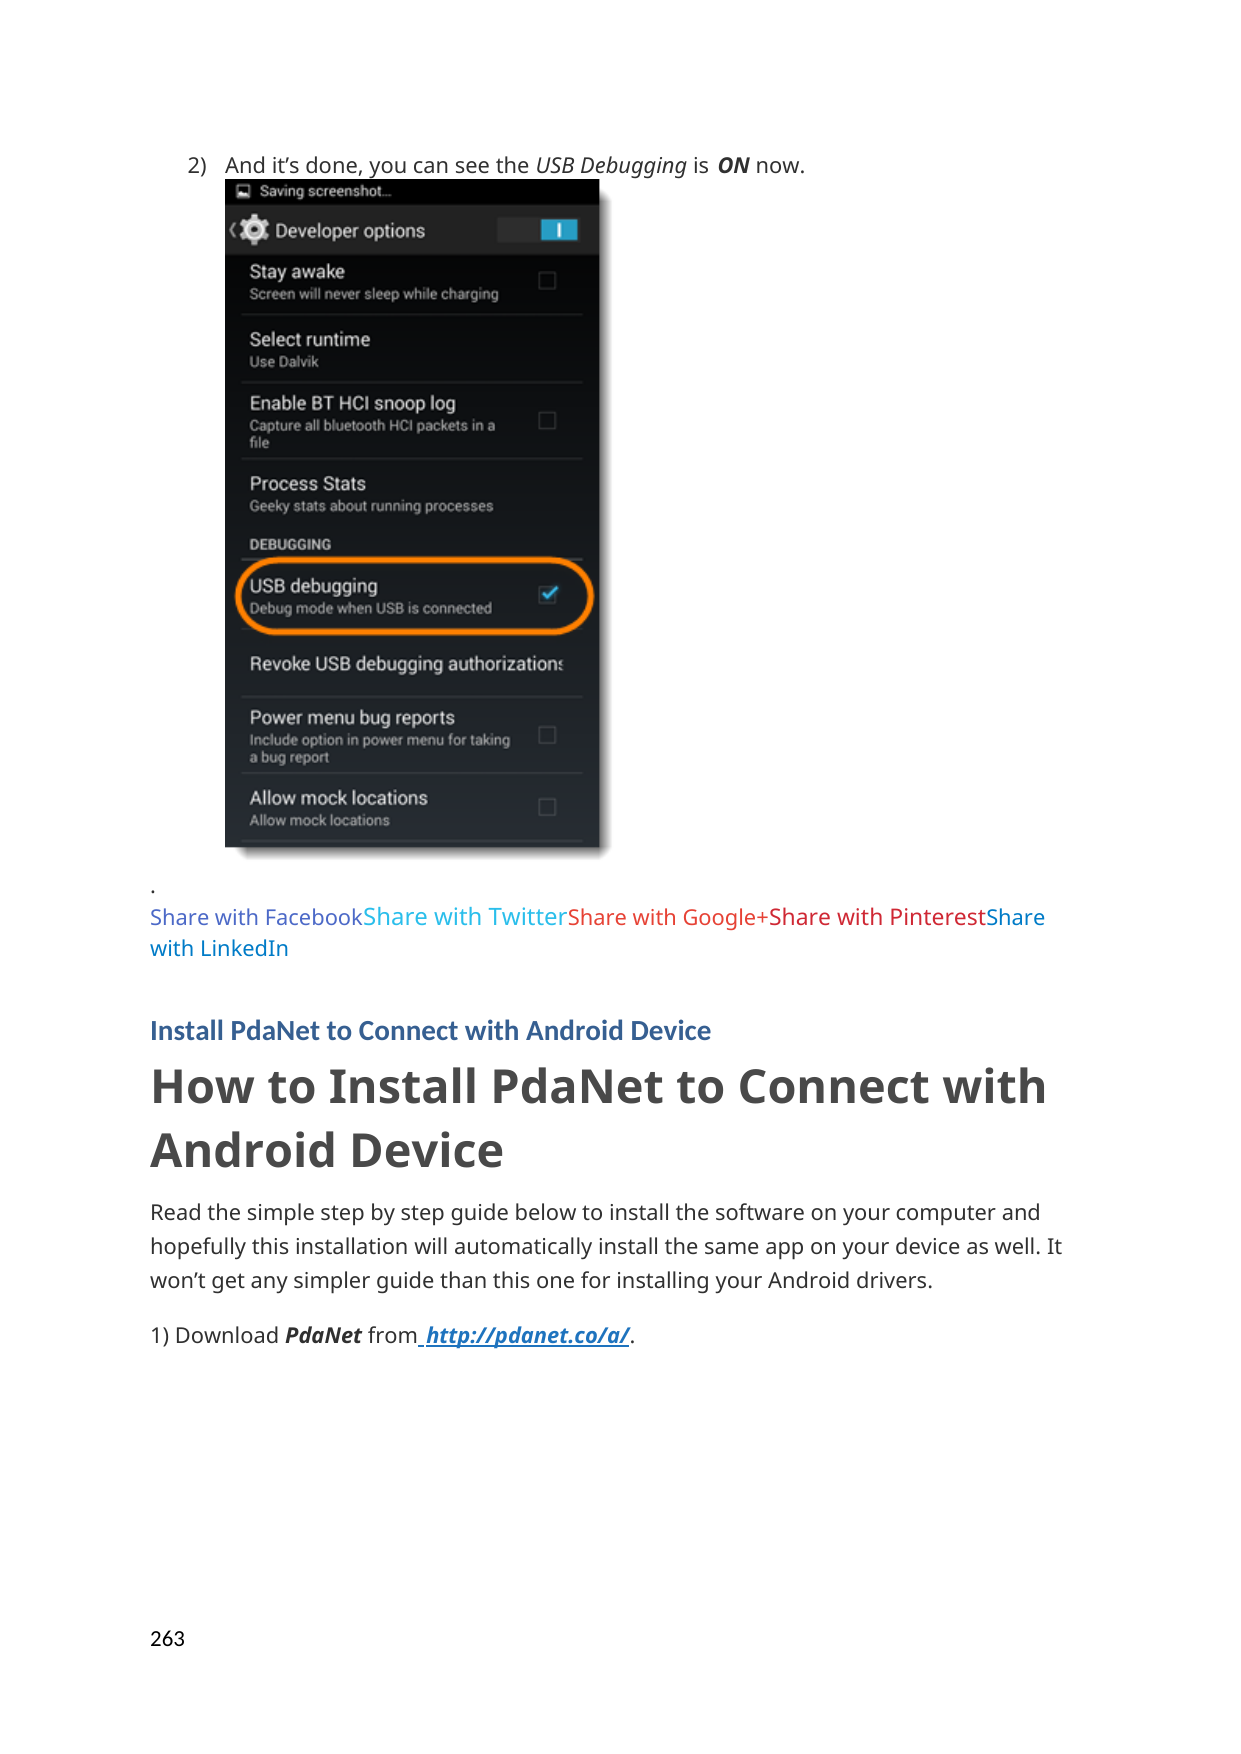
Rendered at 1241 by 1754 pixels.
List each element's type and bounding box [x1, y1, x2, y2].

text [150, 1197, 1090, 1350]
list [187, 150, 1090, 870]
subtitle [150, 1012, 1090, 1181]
picture [225, 179, 623, 871]
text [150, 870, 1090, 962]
